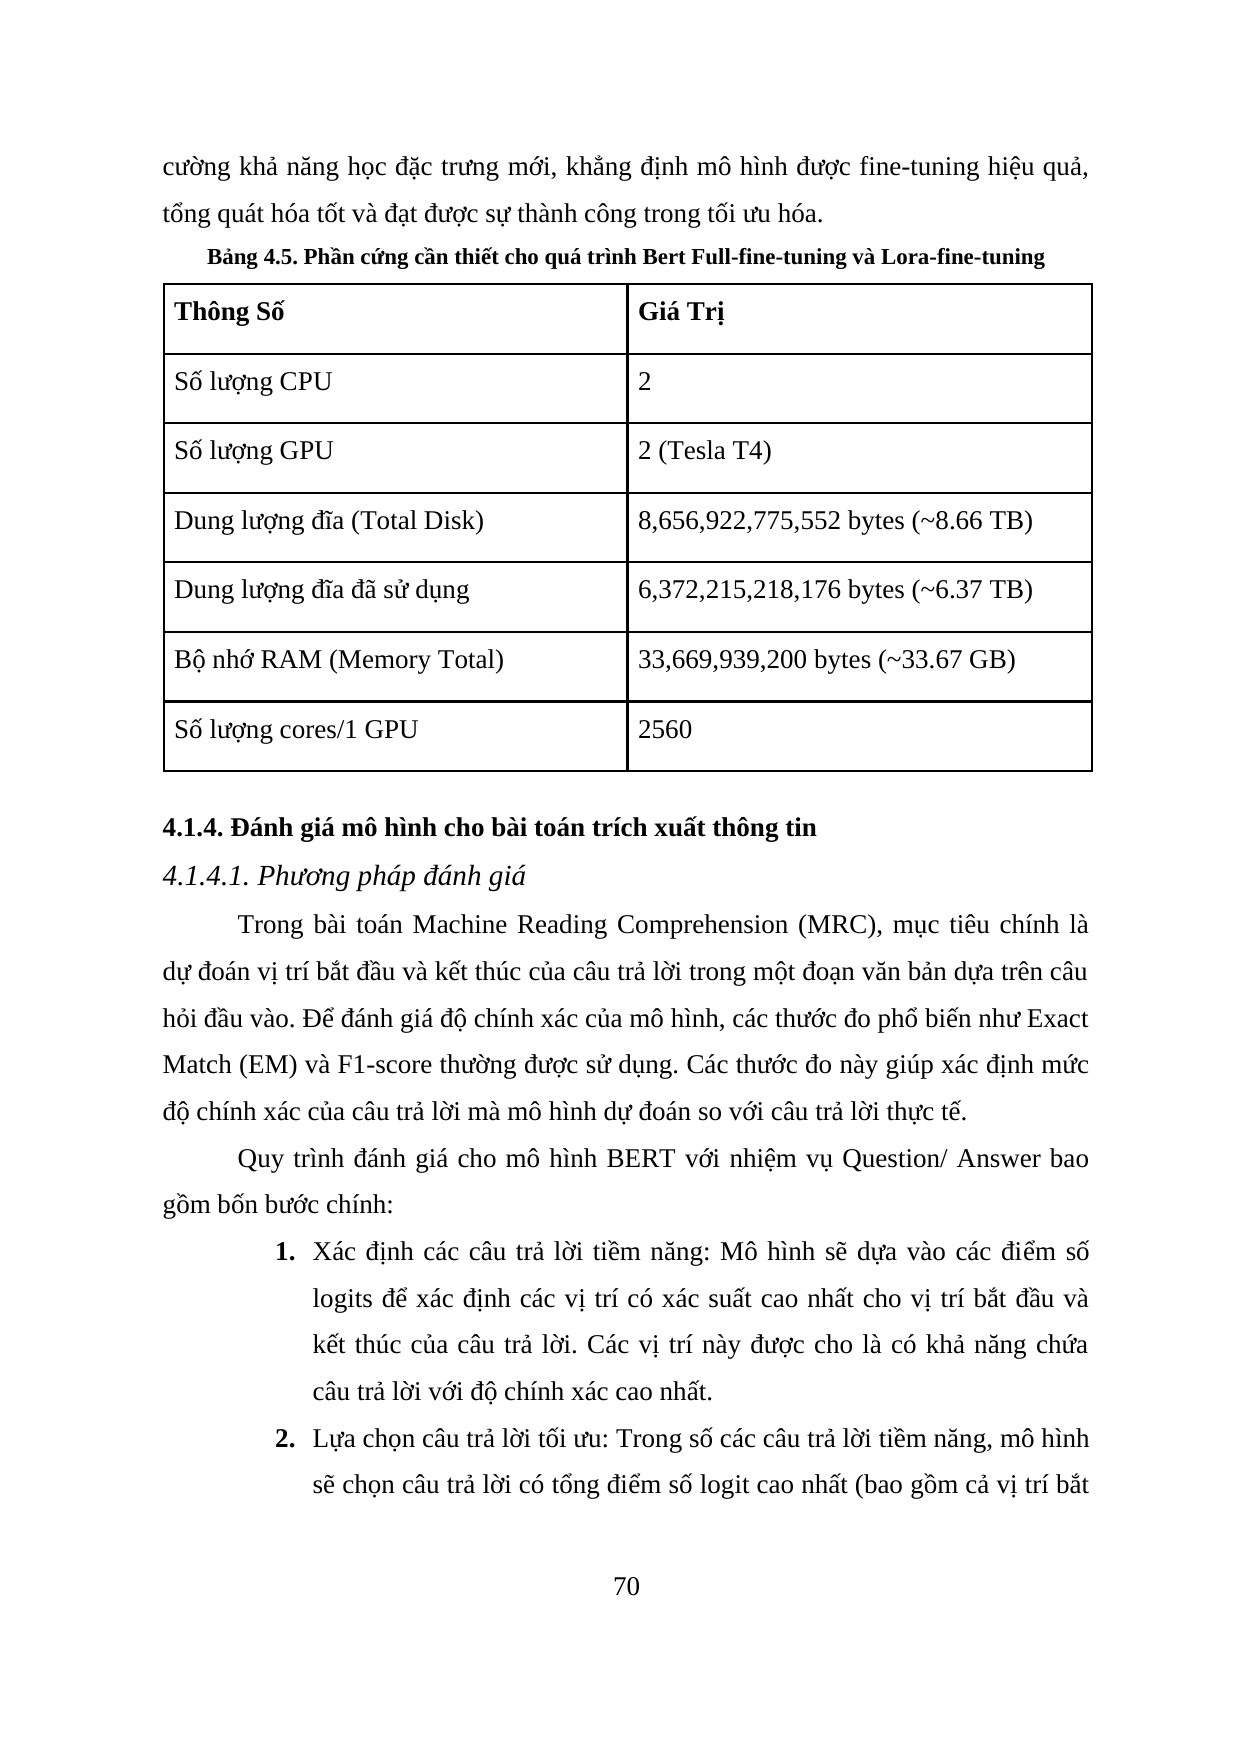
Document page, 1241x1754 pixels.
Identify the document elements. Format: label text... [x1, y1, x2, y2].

table_header Giá Trị [629, 285, 1091, 352]
text Bảng 4.5. Phần cứng cần thiết cho quá trình Bert Full-fine-tuning và Lora-fine-tuning [162, 243, 1090, 270]
subtitle 4.1.4. Đánh giá mô hình cho bài toán trích xuất thông tin [162, 811, 1090, 843]
table_cell 8,656,922,775,552 bytes (~8.66 TB) [629, 494, 1091, 561]
list Xác định các câu trả lời tiềm năng: Mô hình sẽ dựa vào các điểm số logits để xác định các vị trí có xác suất cao nhất cho vị trí bắt đầu và kết thúc của câu trả lời. Các vị trí này được cho là có khả năng chứa câu trả lời với độ chính xác cao nhất. [275, 1235, 1090, 1406]
table_cell Số lượng CPU [165, 355, 626, 422]
table_cell 2560 [629, 703, 1091, 770]
subtitle 4.1.4.1. Phương pháp đánh giá [162, 858, 1090, 892]
table_cell Bộ nhớ RAM (Memory Total) [165, 633, 626, 700]
table_cell Dung lượng đĩa (Total Disk) [165, 494, 626, 561]
text Trong bài toán Machine Reading Comprehension (MRC), mục tiêu chính là dự đoán vị trí bắt đầu và kết thúc của câu trả lời trong một đoạn văn bản dựa trên câu hỏi đầu vào. Để đánh giá độ chính xác của mô hình, các thước đo phổ biến như Exact Match (EM) và F1-score thường được sử dụng. Các thước đo này giúp xác định mức độ chính xác của câu trả lời mà mô hình dự đoán so với câu trả lời thực tế. [162, 908, 1090, 1126]
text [162, 150, 1090, 228]
table_cell 2 [629, 355, 1091, 422]
table_cell 33,669,939,200 bytes (~33.67 GB) [629, 633, 1091, 700]
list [275, 1422, 1090, 1499]
table_cell 2 (Tesla T4) [629, 424, 1091, 492]
text Quy trình đánh giá cho mô hình BERT với nhiệm vụ Question/ Answer bao gồm bốn bước chính: [162, 1142, 1090, 1219]
table_cell Số lượng GPU [165, 424, 626, 492]
table_cell Số lượng cores/1 GPU [165, 703, 626, 770]
table_cell Dung lượng đĩa đã sử dụng [165, 563, 626, 631]
table_cell 6,372,215,218,176 bytes (~6.37 TB) [629, 563, 1091, 631]
table_header Thông Số [165, 285, 626, 352]
